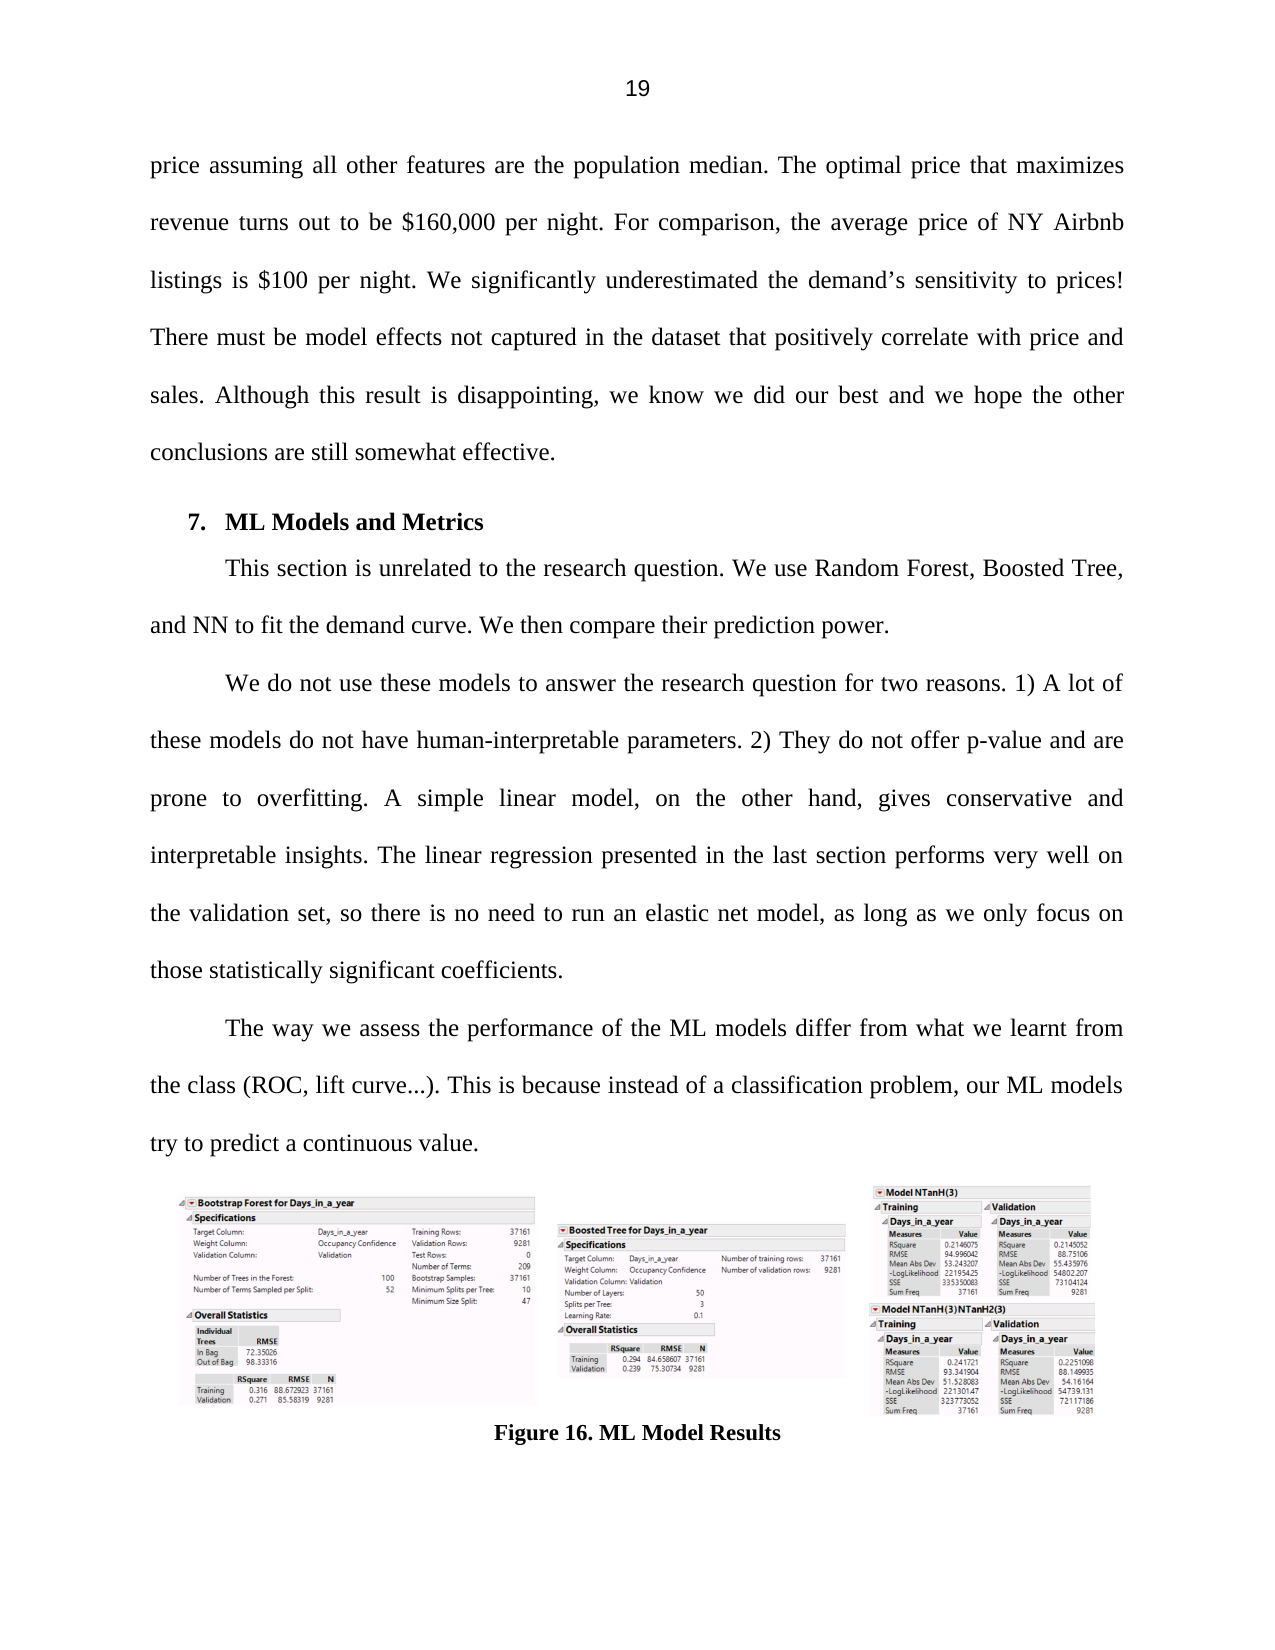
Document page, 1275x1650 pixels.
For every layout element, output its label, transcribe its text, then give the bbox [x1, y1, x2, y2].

picture [178, 1195, 536, 1406]
picture [557, 1222, 846, 1378]
table_cell [847, 1301, 1117, 1419]
picture [873, 1185, 1091, 1298]
text We do not use these models to answer the research question for two reasons. 1) A lot of these models do not have human-interpretable parameters. 2) They do not offer p-value and are prone to overfitting. A simple linear model, on the other hand, gives conservative and interpretable insights. The linear regression presented in the last section performs very well on the validation set, so there is no need to run an elastic net model, as long as we only focus on those statistically significant coefficients. [150, 668, 1125, 984]
subtitle ML Models and Metrics [187, 507, 1125, 536]
table_header [158, 1186, 556, 1419]
table_header [847, 1186, 1117, 1301]
text The way we assess the performance of the ML models differ from what we learnt from the class (ROC, lift curve...). This is because instead of a classification problem, our ML models try to predict a continuous value. [150, 1013, 1125, 1157]
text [150, 150, 1125, 466]
table_header [556, 1186, 847, 1419]
picture [869, 1301, 1095, 1416]
text This section is unrelated to the research question. We use Random Forest, Boosted Tree, and NN to fit the demand curve. We then compare their prediction power. [150, 553, 1125, 639]
text Figure 16. ML Model Results [150, 1419, 1125, 1446]
